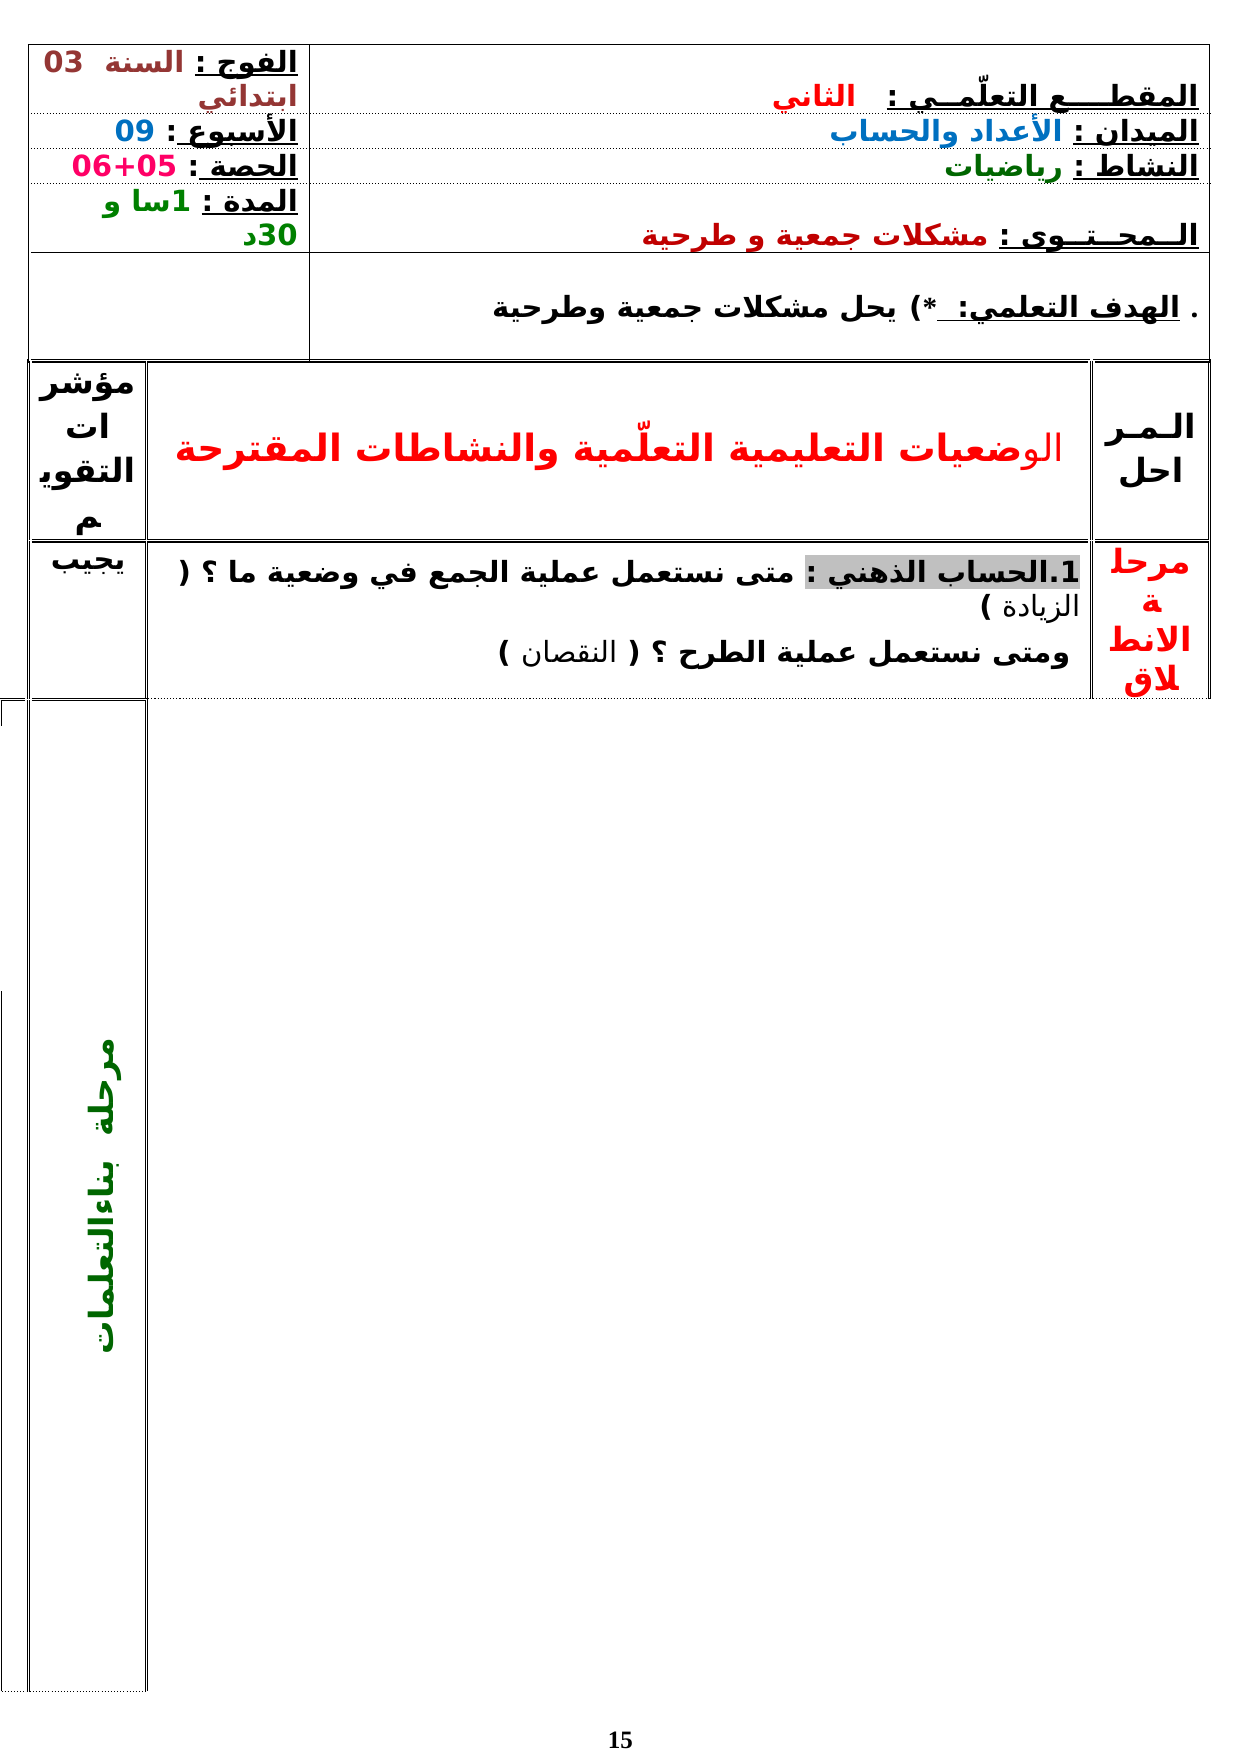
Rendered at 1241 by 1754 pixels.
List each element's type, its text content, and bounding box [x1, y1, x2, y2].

table_cell الـمـراحل [1091, 359, 1209, 539]
table_cell المدة : 1سا و 30د [29, 183, 309, 252]
table_cell [29, 252, 309, 359]
table_cell الــمحــتــوى : مشكلات جمعية و طرحية [310, 183, 1209, 252]
table_cell الوضعيات التعليمية التعلّمية والنشاطات المقترحة [148, 359, 1091, 539]
table_cell المقطــــع التعلّمــي : الثاني [310, 45, 1209, 113]
table_cell مؤشرات التقويم [29, 359, 147, 539]
table_cell الفوج : السنة 03 ابتدائي [29, 45, 309, 113]
table_cell يجيب [28, 539, 147, 698]
table_cell الهدف التعلمي: *) يحل مشكلات جمعية وطرحية . [310, 253, 1209, 359]
table_cell الحصة : 05+06 [29, 148, 309, 183]
table_cell مرحلة الانطلاق [1091, 539, 1210, 698]
table_cell 1.الحساب الذهني : متى نستعمل عملية الجمع في وضعية ما ؟ ( الزيادة ) ومتى نستعمل عملية الطرح ؟ ( النقصان ) [147, 539, 1091, 698]
table_cell الميدان : الأعداد والحساب [310, 113, 1209, 148]
table_cell الأسبوع : 09 [29, 113, 309, 148]
table_cell مرحلة بناءالتعلمات [28, 698, 147, 1691]
table_cell النشاط : رياضيات [310, 148, 1209, 183]
